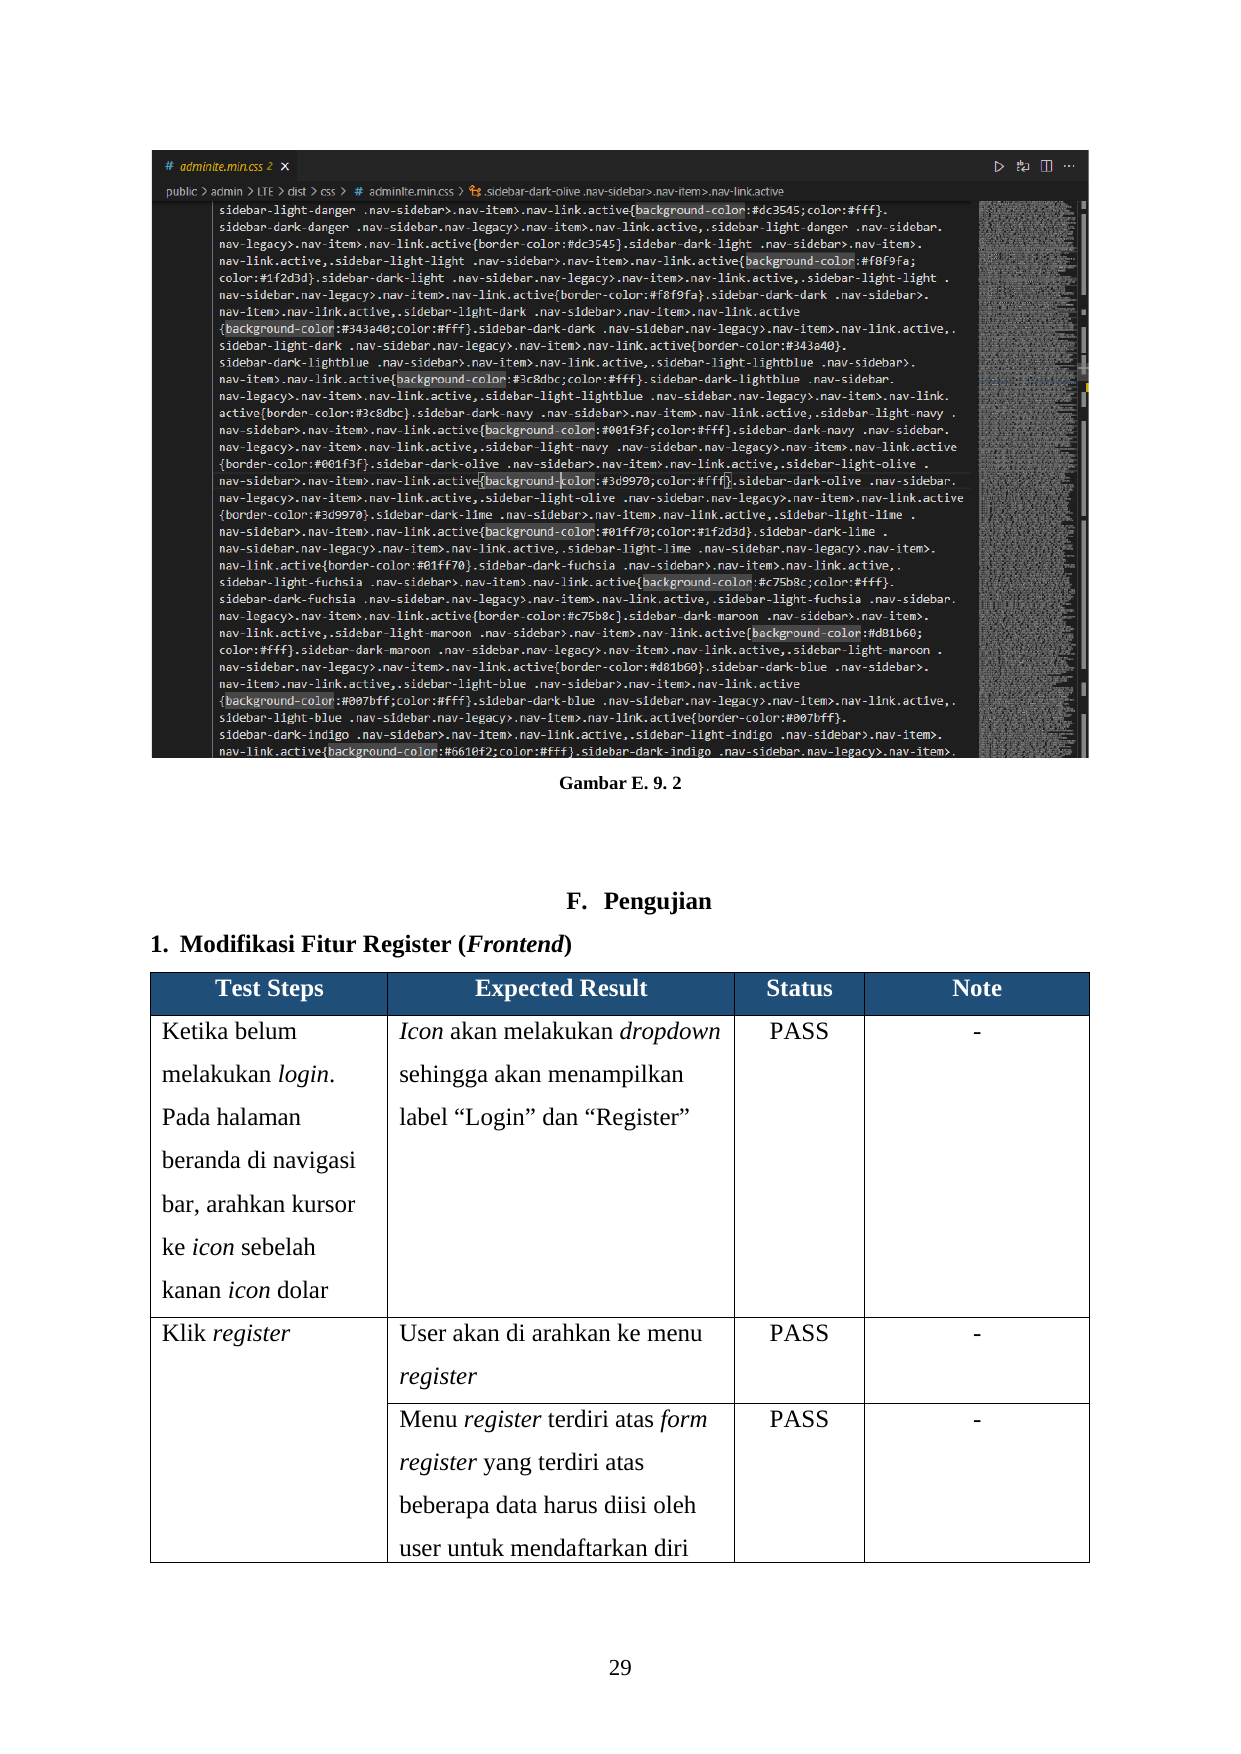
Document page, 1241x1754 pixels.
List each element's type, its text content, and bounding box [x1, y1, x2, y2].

table_cell Icon akan melakukan dropdown sehingga akan menampilkan label “Login” dan “Register” [388, 1016, 734, 1317]
table_cell Klik register [151, 1318, 387, 1562]
table_header Expected Result [388, 973, 734, 1015]
text Gambar E. 9. 2 [150, 772, 1090, 794]
table_header Note [865, 973, 1089, 1015]
picture [151, 150, 1089, 758]
table_cell User akan di arahkan ke menu register [388, 1318, 734, 1403]
table_cell - [865, 1016, 1089, 1317]
table_cell PASS [735, 1404, 864, 1562]
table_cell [388, 1404, 734, 1562]
table_header Test Steps [151, 973, 387, 1015]
subtitle Modifikasi Fitur Register (Frontend) [150, 929, 1090, 958]
table_cell PASS [735, 1016, 864, 1317]
table_header Status [735, 973, 864, 1015]
table_cell PASS [735, 1318, 864, 1403]
table_cell Ketika belum melakukan login. Pada halaman beranda di navigasi bar, arahkan kursor ke icon sebelah kanan icon dolar [151, 1016, 387, 1317]
subtitle Pengujian [187, 886, 1090, 915]
table_cell - [865, 1404, 1089, 1562]
table_cell - [865, 1318, 1089, 1403]
